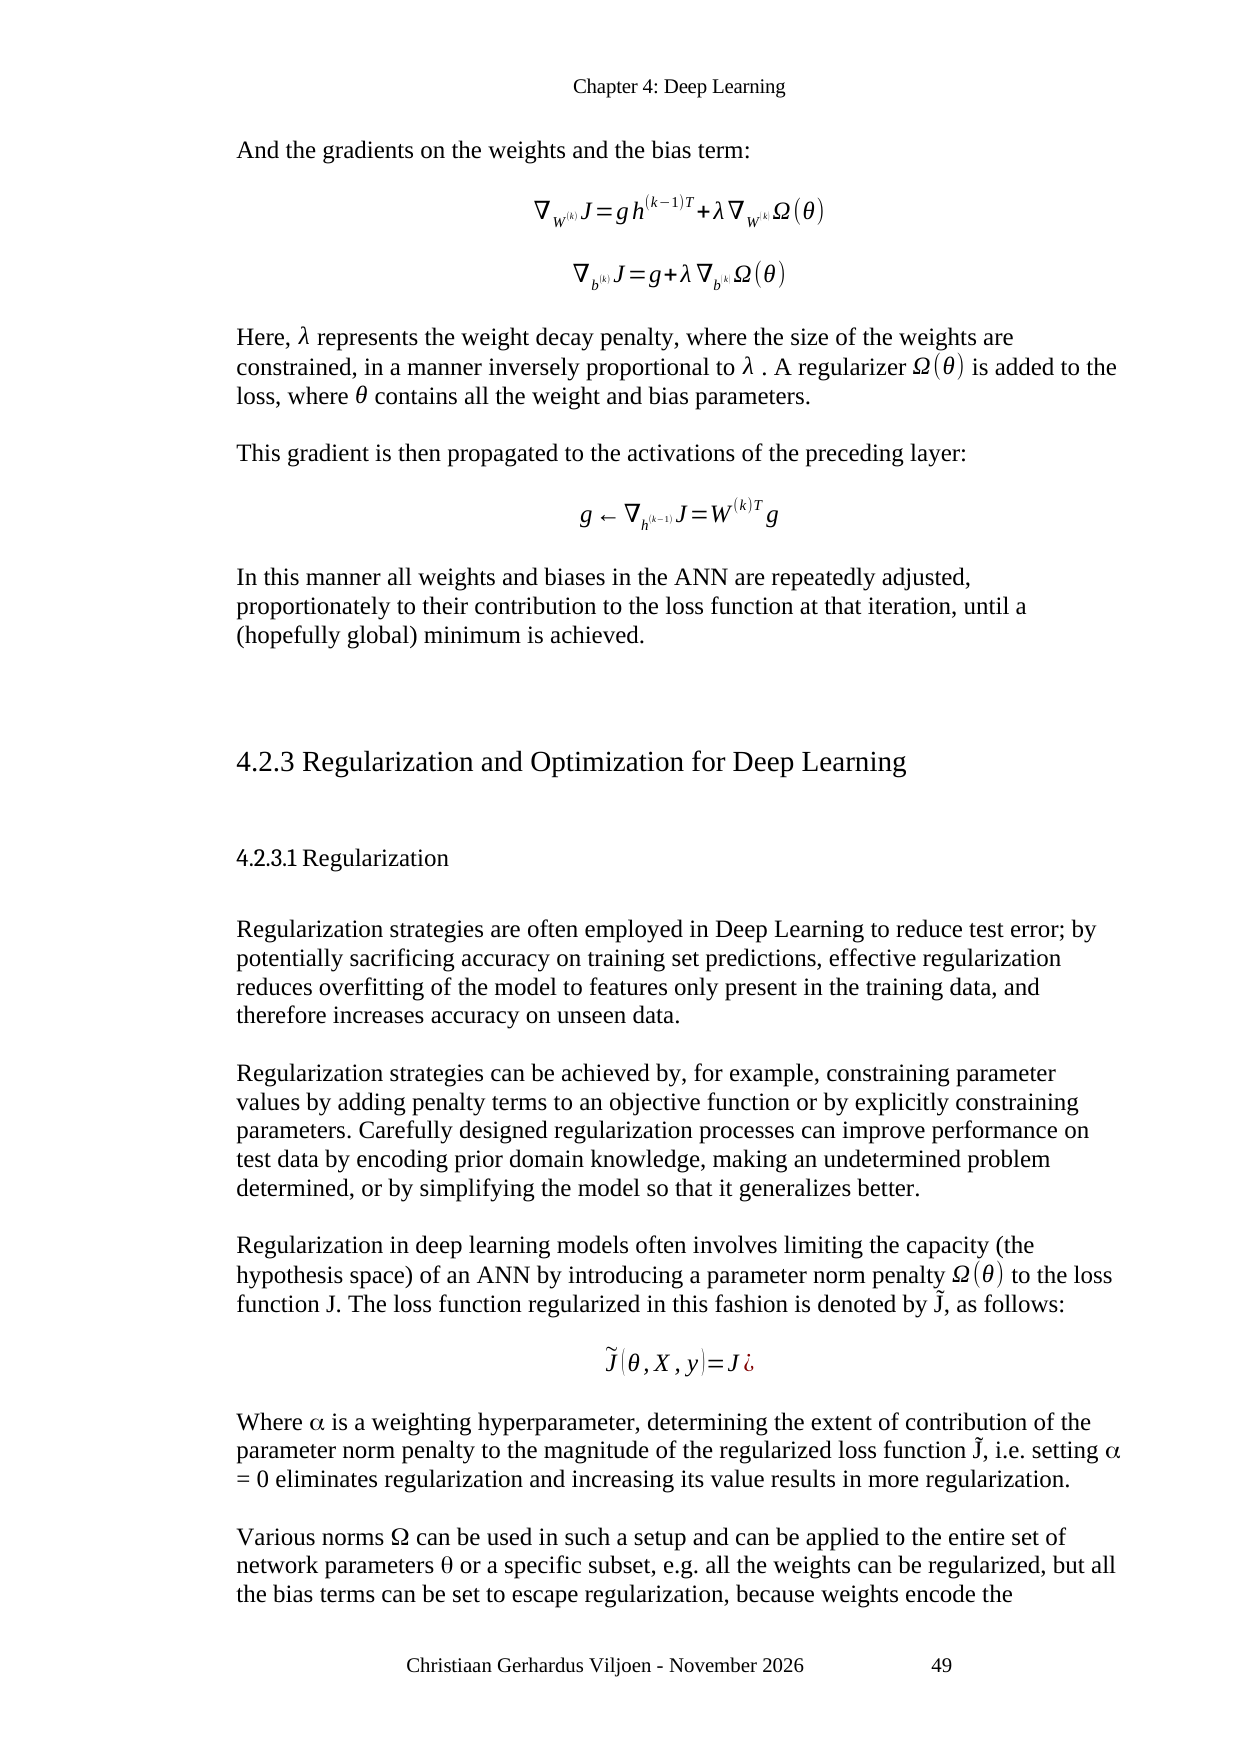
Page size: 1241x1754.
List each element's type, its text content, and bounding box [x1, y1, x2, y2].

subtitle Regularization and Optimization for Deep Learning [236, 744, 1122, 777]
text In this manner all weights and biases in the ANN are repeatedly adjusted, proportionately to their contribution to the loss function at that iteration, until a (hopefully global) minimum is achieved. [236, 562, 1122, 649]
subtitle Regularization [236, 843, 1122, 873]
text Here, represents the weight decay penalty, where the size of the weights are constrained, in a manner inversely proportional to . A regularizer is added to the loss, where contains all the weight and bias parameters. [236, 322, 1122, 410]
text Where is a weighting hyperparameter, determining the extent of contribution of the parameter norm penalty to the magnitude of the regularized loss function J̃, i.e. setting = 0 eliminates regularization and increasing its value results in more regularization. [236, 1407, 1122, 1493]
text This gradient is then propagated to the activations of the preceding layer: [236, 438, 1122, 467]
text And the gradients on the weights and the bias term: [236, 135, 1122, 164]
text Regularization in deep learning models often involves limiting the capacity (the hypothesis space) of an ANN by introducing a parameter norm penalty to the loss function J. The loss function regularized in this fashion is denoted by J̃, as follows: [236, 1231, 1122, 1318]
text Regularization strategies are often employed in Deep Learning to reduce test error; by potentially sacrificing accuracy on training set predictions, effective regularization reduces overfitting of the model to features only present in the training data, and therefore increases accuracy on unseen data. [236, 914, 1122, 1029]
text Regularization strategies can be achieved by, for example, constraining parameter values by adding penalty terms to an objective function or by explicitly constraining parameters. Carefully designed regularization processes can improve performance on test data by encoding prior domain knowledge, making an undetermined problem determined, or by simplifying the model so that it generalizes better. [236, 1058, 1122, 1202]
